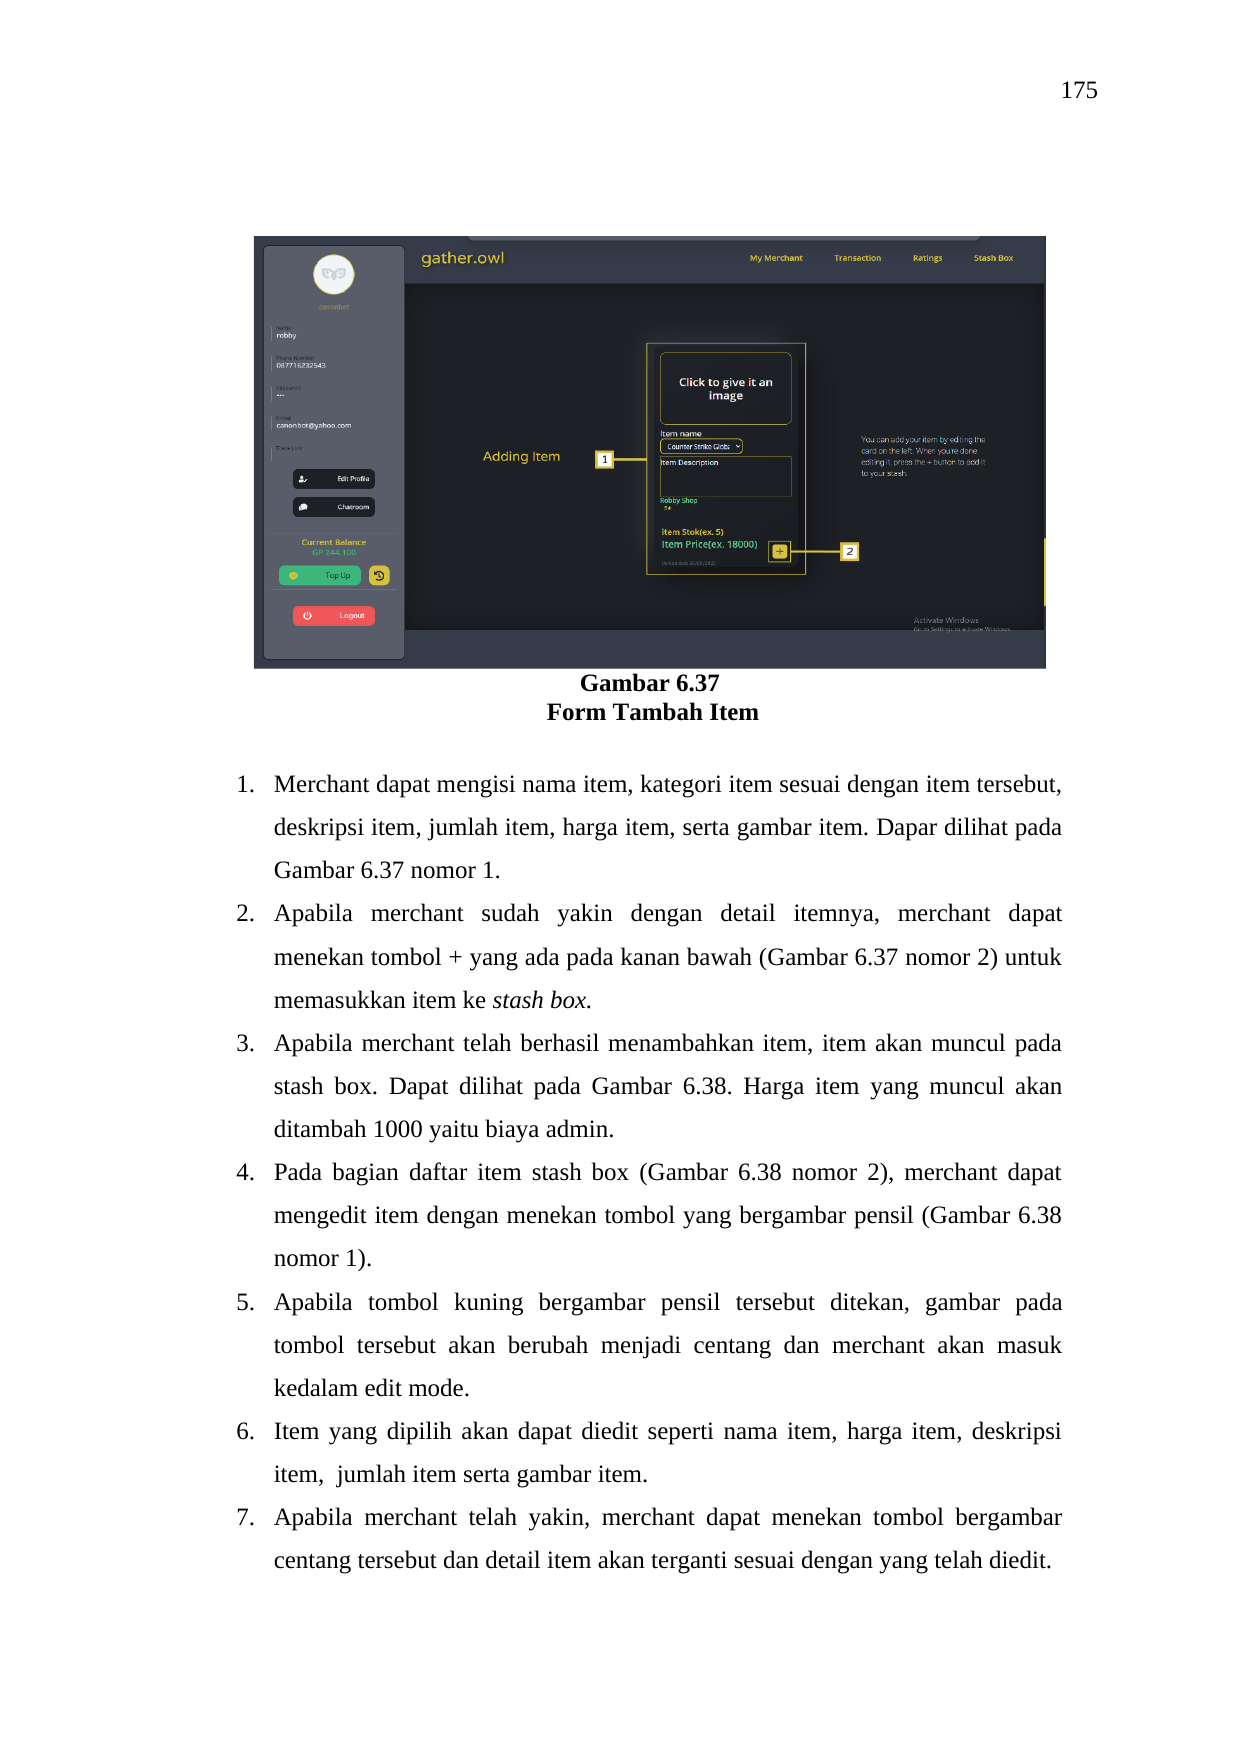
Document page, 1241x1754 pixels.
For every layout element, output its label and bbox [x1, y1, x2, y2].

picture [253, 236, 1046, 669]
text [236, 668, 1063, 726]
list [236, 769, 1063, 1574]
